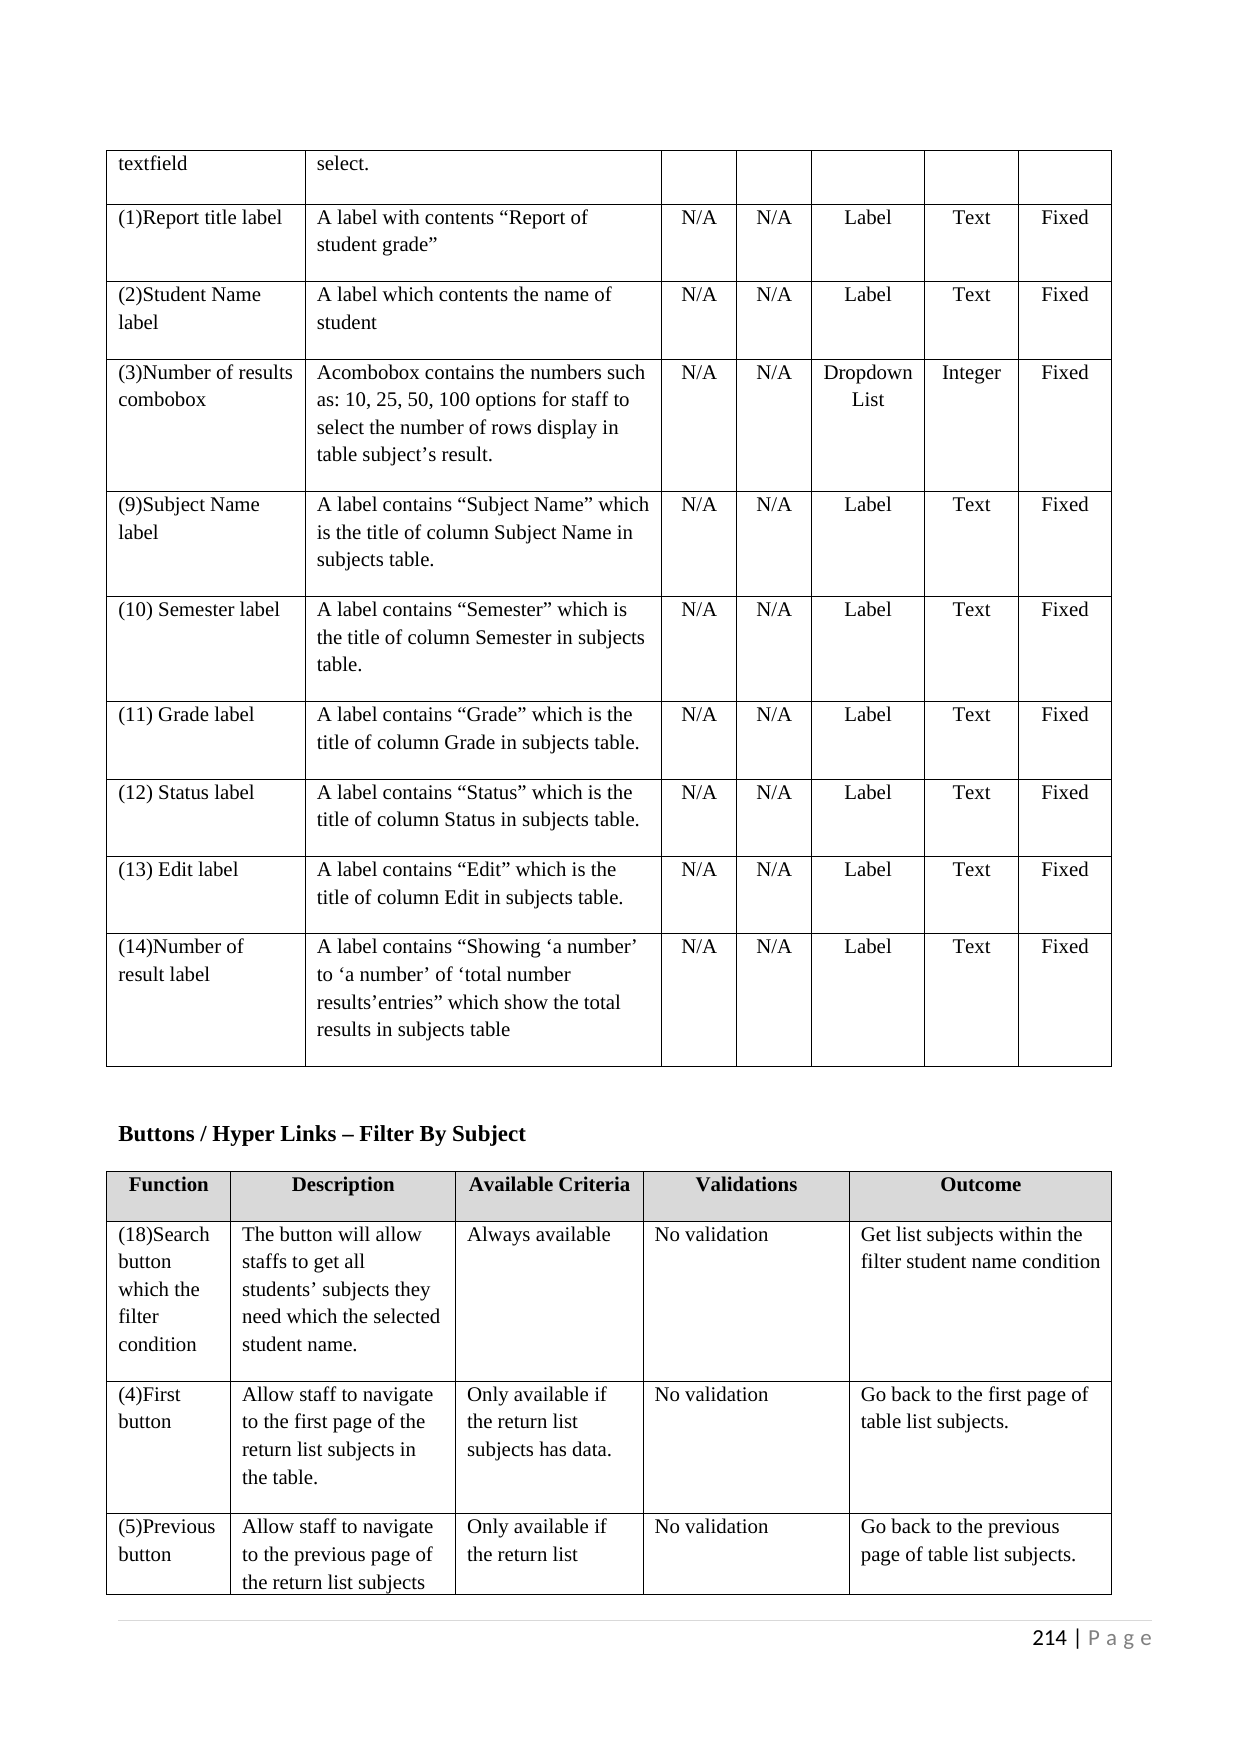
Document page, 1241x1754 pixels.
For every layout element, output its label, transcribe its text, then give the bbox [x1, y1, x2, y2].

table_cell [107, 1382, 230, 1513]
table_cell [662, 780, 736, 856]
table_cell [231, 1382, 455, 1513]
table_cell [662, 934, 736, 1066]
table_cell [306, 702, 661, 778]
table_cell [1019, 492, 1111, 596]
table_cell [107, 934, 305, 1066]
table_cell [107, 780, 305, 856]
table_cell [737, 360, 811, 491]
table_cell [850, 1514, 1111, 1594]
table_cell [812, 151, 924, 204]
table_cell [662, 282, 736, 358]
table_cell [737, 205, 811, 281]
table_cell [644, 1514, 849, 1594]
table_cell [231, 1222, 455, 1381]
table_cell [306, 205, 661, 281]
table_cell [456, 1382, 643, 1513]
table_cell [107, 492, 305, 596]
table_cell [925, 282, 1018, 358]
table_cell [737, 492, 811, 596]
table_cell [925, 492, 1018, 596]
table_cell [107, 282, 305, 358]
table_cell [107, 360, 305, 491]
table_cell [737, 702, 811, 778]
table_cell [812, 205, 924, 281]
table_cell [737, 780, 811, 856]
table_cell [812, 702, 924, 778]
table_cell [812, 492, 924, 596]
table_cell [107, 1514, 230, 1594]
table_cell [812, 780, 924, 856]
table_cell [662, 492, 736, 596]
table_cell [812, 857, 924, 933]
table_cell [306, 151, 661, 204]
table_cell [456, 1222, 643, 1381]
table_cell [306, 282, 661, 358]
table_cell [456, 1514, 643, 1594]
text Buttons / Hyper Links – Filter By Subject [118, 1120, 1152, 1146]
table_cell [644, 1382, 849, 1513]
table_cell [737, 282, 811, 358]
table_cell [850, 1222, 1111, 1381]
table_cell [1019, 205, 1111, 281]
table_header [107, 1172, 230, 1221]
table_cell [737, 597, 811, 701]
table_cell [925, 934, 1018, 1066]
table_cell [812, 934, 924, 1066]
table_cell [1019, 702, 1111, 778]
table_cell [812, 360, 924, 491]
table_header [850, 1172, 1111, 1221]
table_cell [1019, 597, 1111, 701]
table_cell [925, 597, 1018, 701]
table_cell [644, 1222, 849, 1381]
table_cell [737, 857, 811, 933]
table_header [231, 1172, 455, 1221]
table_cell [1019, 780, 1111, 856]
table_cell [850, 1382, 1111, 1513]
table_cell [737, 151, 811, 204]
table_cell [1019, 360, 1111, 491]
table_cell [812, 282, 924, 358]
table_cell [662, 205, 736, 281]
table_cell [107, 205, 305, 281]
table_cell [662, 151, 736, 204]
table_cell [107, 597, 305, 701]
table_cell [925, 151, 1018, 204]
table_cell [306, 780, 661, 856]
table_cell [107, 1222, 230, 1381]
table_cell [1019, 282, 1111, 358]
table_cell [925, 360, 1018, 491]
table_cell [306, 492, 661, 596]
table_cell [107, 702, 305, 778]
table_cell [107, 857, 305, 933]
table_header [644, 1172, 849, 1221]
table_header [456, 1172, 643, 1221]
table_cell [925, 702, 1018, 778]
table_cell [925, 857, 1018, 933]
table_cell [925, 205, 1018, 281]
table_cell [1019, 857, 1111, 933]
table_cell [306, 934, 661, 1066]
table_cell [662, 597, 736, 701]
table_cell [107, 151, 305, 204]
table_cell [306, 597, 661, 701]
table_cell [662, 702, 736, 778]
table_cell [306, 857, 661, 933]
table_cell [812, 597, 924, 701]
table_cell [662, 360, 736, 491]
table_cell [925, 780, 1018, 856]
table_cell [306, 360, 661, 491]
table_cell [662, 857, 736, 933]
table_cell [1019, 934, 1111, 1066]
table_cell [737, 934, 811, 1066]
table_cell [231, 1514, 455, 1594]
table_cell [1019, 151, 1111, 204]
